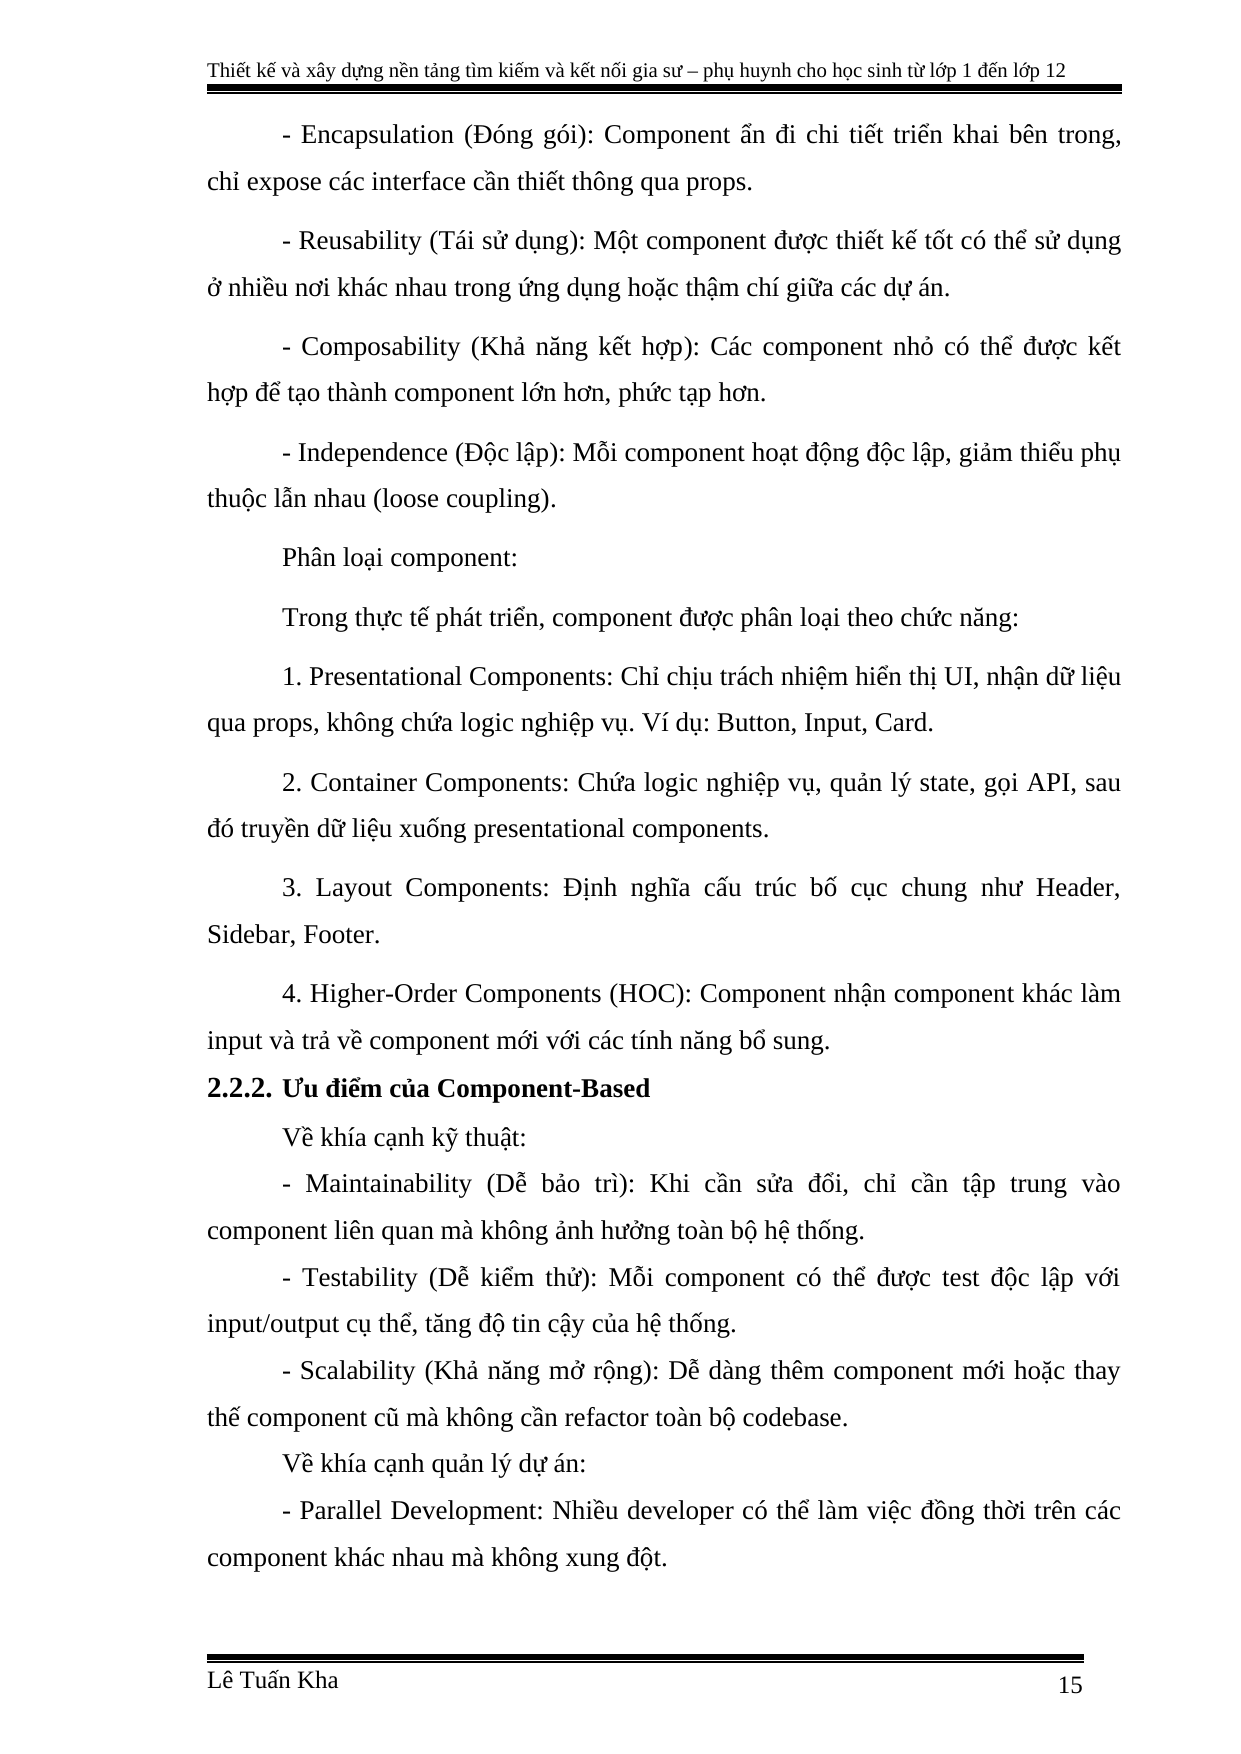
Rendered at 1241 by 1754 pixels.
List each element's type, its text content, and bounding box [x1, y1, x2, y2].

text - Parallel Development: Nhiều developer có thể làm việc đồng thời trên các component khác nhau mà không xung đột. [207, 1494, 1122, 1572]
text - Reusability (Tái sử dụng): Một component được thiết kế tốt có thể sử dụng ở nhiều nơi khác nhau trong ứng dụng hoặc thậm chí giữa các dự án. [207, 224, 1122, 302]
text 2. Container Components: Chứa logic nghiệp vụ, quản lý state, gọi API, sau đó truyền dữ liệu xuống presentational components. [207, 766, 1122, 843]
text - Encapsulation (Đóng gói): Component ẩn đi chi tiết triển khai bên trong, chỉ expose các interface cần thiết thông qua props. [207, 118, 1122, 196]
text 4. Higher-Order Components (HOC): Component nhận component khác làm input và trả về component mới với các tính năng bổ sung. [207, 977, 1122, 1055]
text - Maintainability (Dễ bảo trì): Khi cần sửa đổi, chỉ cần tập trung vào component liên quan mà không ảnh hưởng toàn bộ hệ thống. [207, 1168, 1122, 1245]
text 1. Presentational Components: Chỉ chịu trách nhiệm hiển thị UI, nhận dữ liệu qua props, không chứa logic nghiệp vụ. Ví dụ: Button, Input, Card. [207, 660, 1122, 738]
text - Testability (Dễ kiểm thử): Mỗi component có thể được test độc lập với input/output cụ thể, tăng độ tin cậy của hệ thống. [207, 1261, 1122, 1339]
text Trong thực tế phát triển, component được phân loại theo chức năng: [207, 601, 1122, 632]
text - Independence (Độc lập): Mỗi component hoạt động độc lập, giảm thiểu phụ thuộc lẫn nhau (loose coupling). [207, 436, 1122, 513]
text Về khía cạnh quản lý dự án: [207, 1448, 1122, 1479]
text Phân loại component: [207, 541, 1122, 573]
text 3. Layout Components: Định nghĩa cấu trúc bố cục chung như Header, Sidebar, Footer. [207, 871, 1122, 949]
text - Scalability (Khả năng mở rộng): Dễ dàng thêm component mới hoặc thay thế component cũ mà không cần refactor toàn bộ codebase. [207, 1354, 1122, 1432]
text - Composability (Khả năng kết hợp): Các component nhỏ có thể được kết hợp để tạo thành component lớn hơn, phức tạp hơn. [207, 330, 1122, 408]
text Về khía cạnh kỹ thuật: [207, 1121, 1122, 1152]
subtitle Ưu điểm của Component-Based [207, 1071, 1122, 1104]
